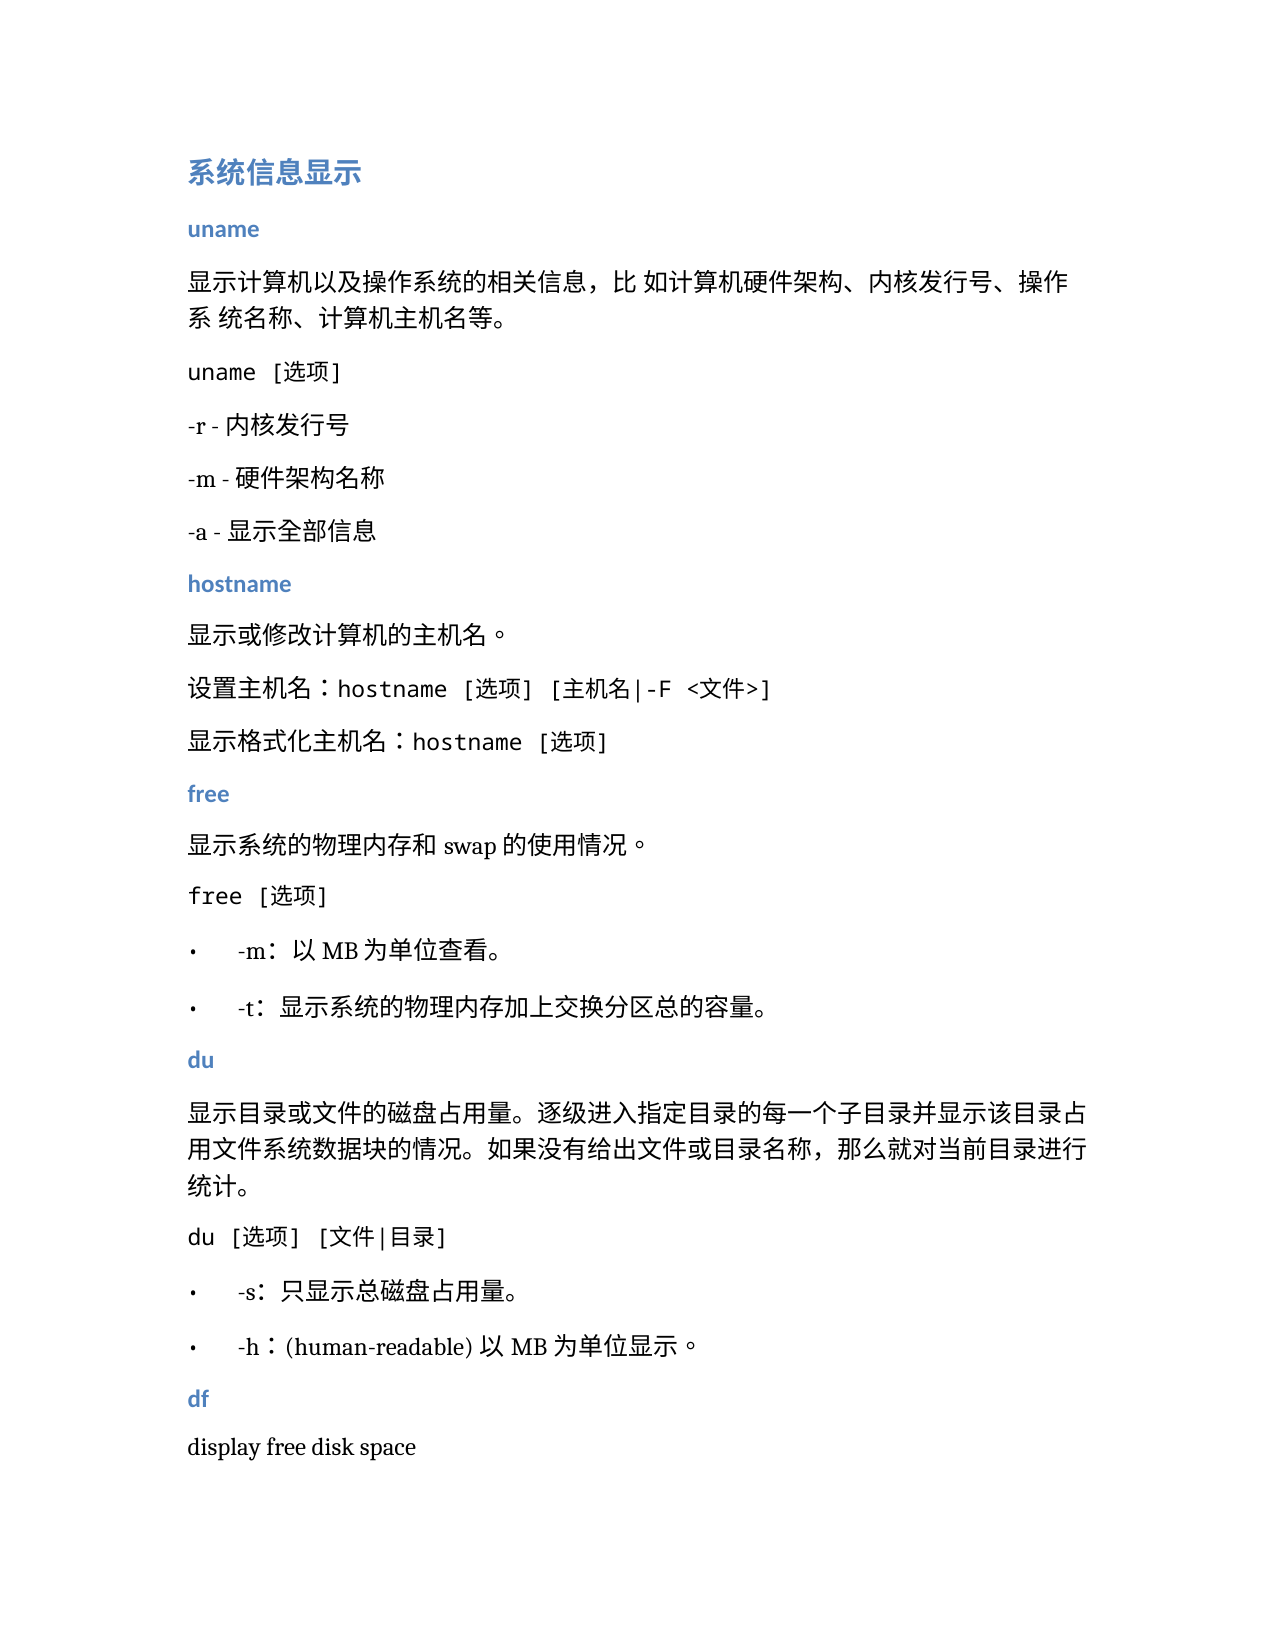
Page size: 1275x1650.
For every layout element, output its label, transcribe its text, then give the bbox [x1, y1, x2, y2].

text 显示目录或文件的磁盘占用量。逐级进入指定目录的每一个子目录并显示该目录占 用文件系统数据块的情况。如果没有给出文件或目录名称，那么就对当前目录进行统计。 [187, 1094, 1087, 1202]
text uname [选项] [187, 354, 1087, 387]
text -a - 显示全部信息 [187, 513, 1087, 548]
text free [选项] [187, 880, 1087, 912]
subtitle uname [187, 213, 1087, 244]
subtitle free [187, 778, 1087, 809]
text 显示或修改计算机的主机名。 [187, 618, 1087, 652]
text 显示计算机以及操作系统的相关信息，比 如计算机硬件架构、内核发行号、操作系 统名称、计算机主机名等。 [187, 262, 1087, 335]
text du [选项] [文件|目录] [187, 1221, 1087, 1252]
subtitle hostname [187, 568, 1087, 599]
text 显示系统的物理内存和 swap 的使用情况。 [187, 827, 1087, 862]
text -r - 内核发行号 [187, 406, 1087, 442]
list -h：(human-readable) 以 MB 为单位显示。 [187, 1328, 1087, 1362]
text -m - 硬件架构名称 [187, 461, 1087, 495]
list -m：以 MB为单位查看。 [187, 930, 1087, 967]
list -t：显示系统的物理内存加上交换分区总的容量。 [187, 987, 1087, 1024]
text 显示格式化主机名：hostname [选项] [187, 723, 1087, 757]
subtitle du [187, 1044, 1087, 1075]
subtitle 系统信息显示 [187, 150, 1087, 192]
list -s：只显示总磁盘占用量。 [187, 1271, 1087, 1307]
subtitle df [187, 1383, 1087, 1414]
text 设置主机名：hostname [选项] [主机名|-F <文件>] [187, 671, 1087, 704]
text display free disk space [187, 1432, 1087, 1461]
